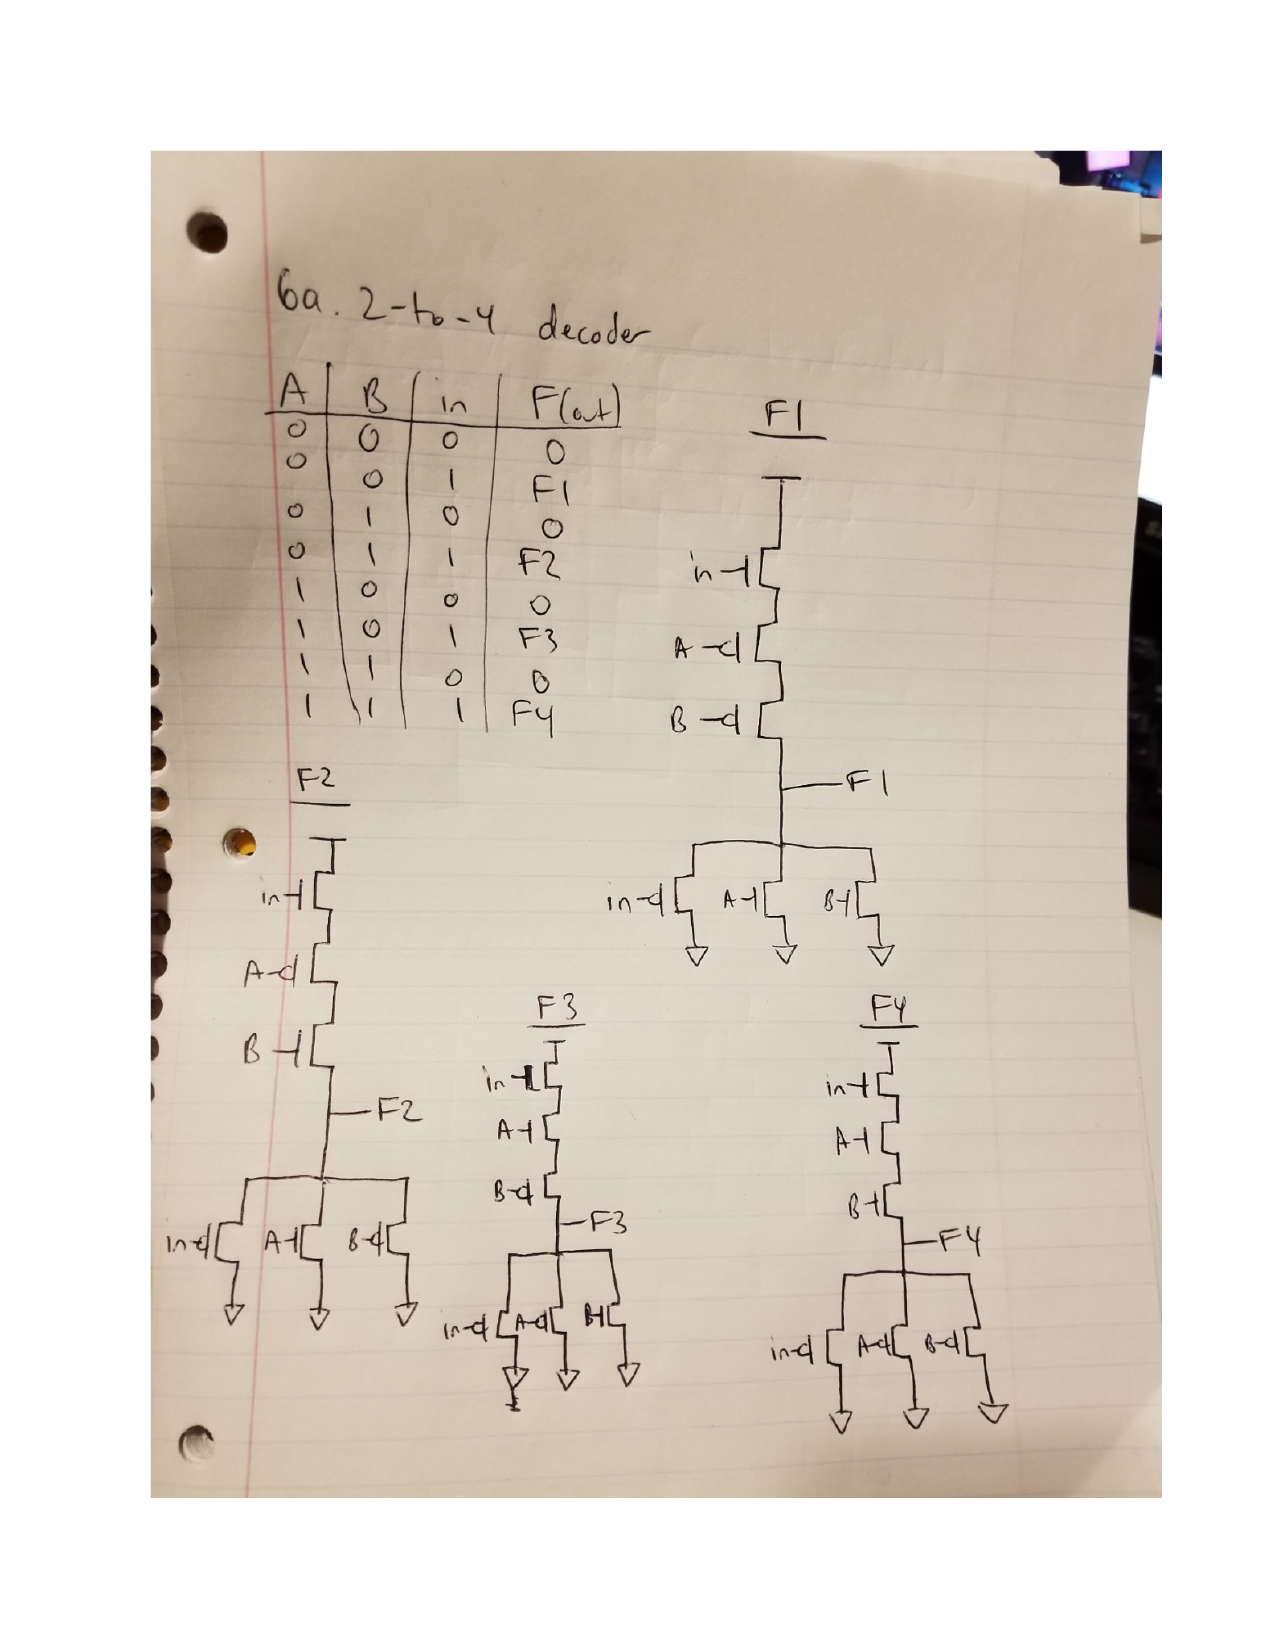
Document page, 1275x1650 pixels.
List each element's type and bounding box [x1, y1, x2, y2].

picture [152, 152, 1162, 1498]
